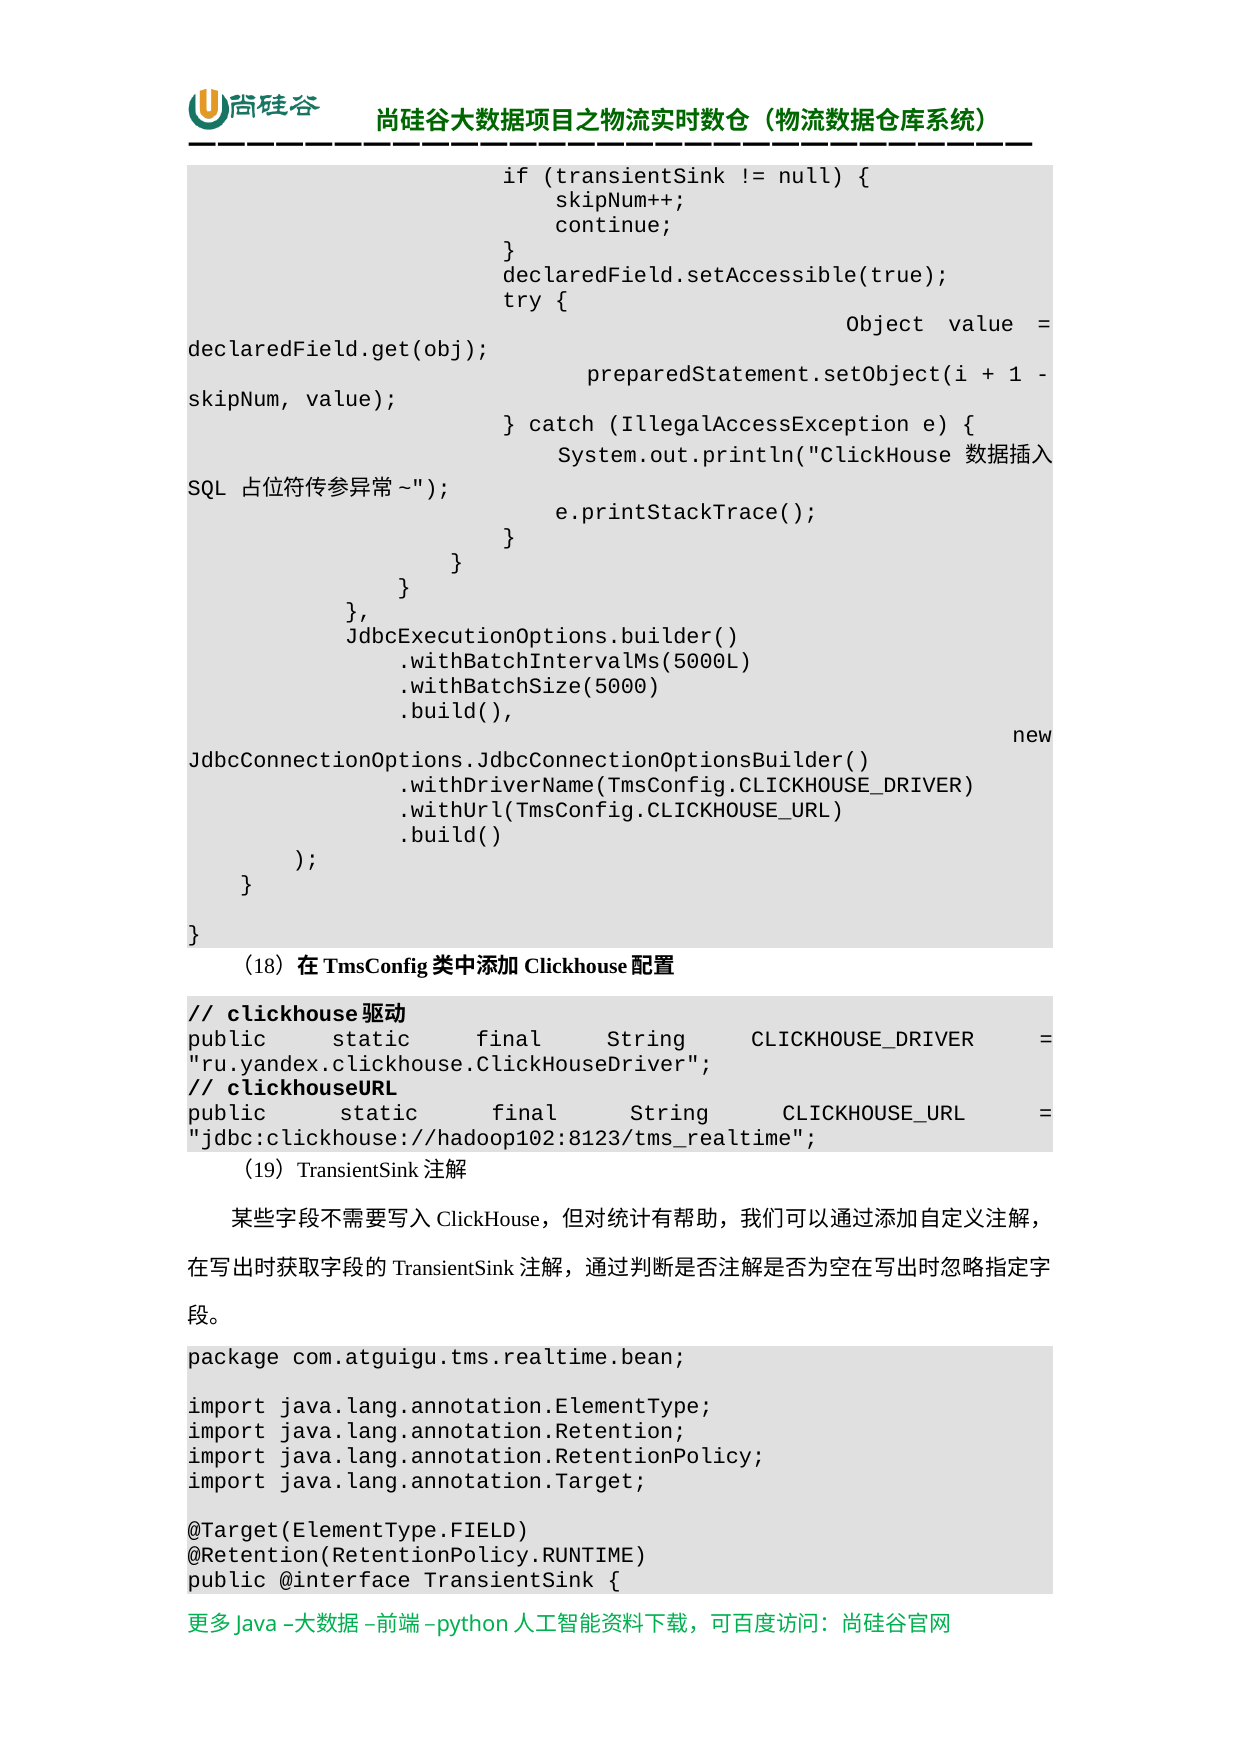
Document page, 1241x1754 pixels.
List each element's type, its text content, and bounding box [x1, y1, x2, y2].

text public @interface TransientSink { [187, 1569, 1053, 1594]
text import java.lang.annotation.Retention; [187, 1421, 1053, 1445]
text （19）TransientSink注解 [187, 1152, 1053, 1184]
text // clickhouse驱动 public static final String CLICKHOUSE_DRIVER = "ru.yandex.clickhouse.ClickHouseDriver"; // clickhouseURL public static final String CLICKHOUSE_URL = "jdbc:clickhouse://hadoop102:8123/tms_realtime"; [187, 996, 1053, 1152]
text import java.lang.annotation.RetentionPolicy; [187, 1445, 1053, 1470]
text import java.lang.annotation.Target; [187, 1470, 1053, 1495]
text package com.atguigu.tms.realtime.bean; [187, 1346, 1053, 1371]
text （18）在TmsConfig类中添加Clickhouse配置 [187, 948, 1053, 980]
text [187, 165, 1053, 948]
text @Retention(RetentionPolicy.RUNTIME) [187, 1544, 1053, 1569]
text import java.lang.annotation.ElementType; [187, 1396, 1053, 1421]
text @Target(ElementType.FIELD) [187, 1520, 1053, 1544]
text 某些字段不需要写入ClickHouse，但对统计有帮助，我们可以通过添加自定义注解，在写出时获取字段的TransientSink注解，通过判断是否注解是否为空在写出时忽略指定字段。 [187, 1200, 1053, 1330]
